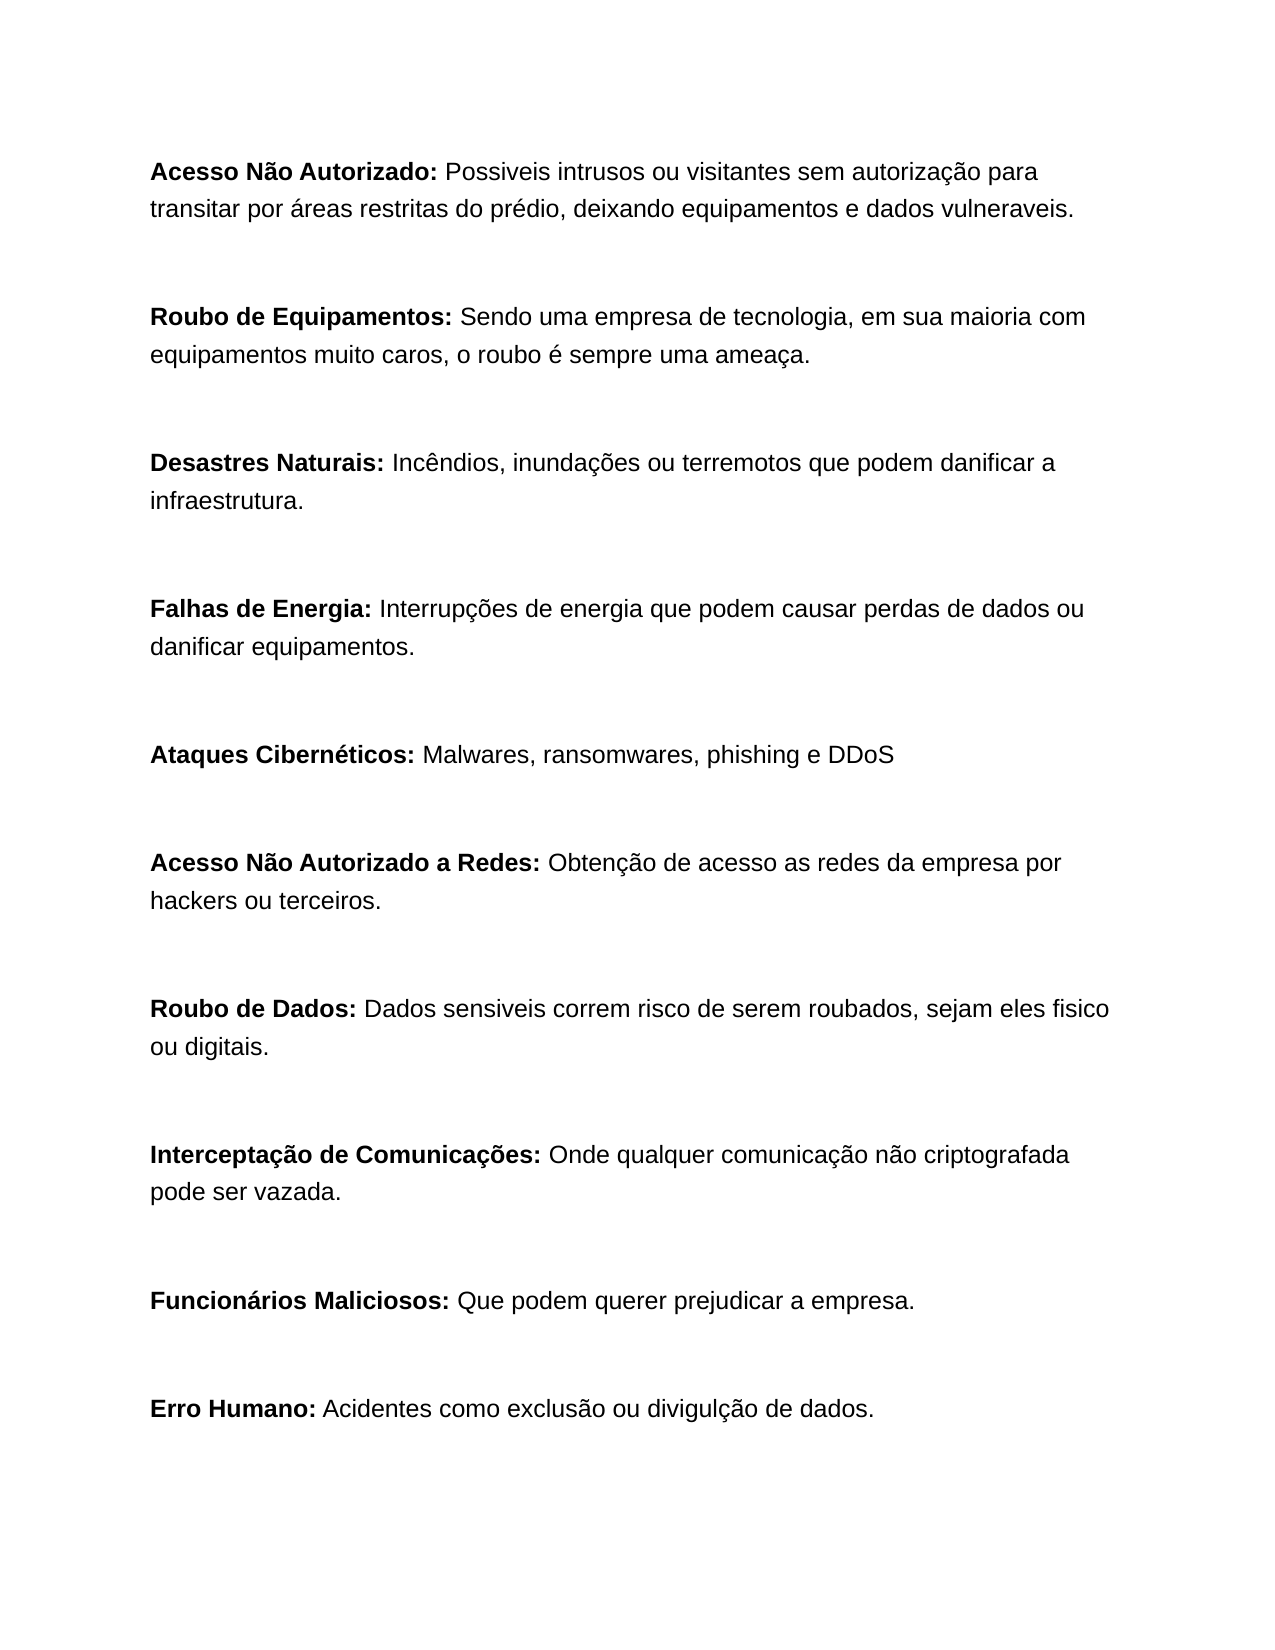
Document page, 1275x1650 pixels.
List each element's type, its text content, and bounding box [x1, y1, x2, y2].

text Funcionários Maliciosos: Que podem querer prejudicar a empresa. [150, 1279, 1125, 1317]
text Falhas de Energia: Interrupções de energia que podem causar perdas de dados ou danificar equipamentos. [150, 587, 1125, 662]
text Interceptação de Comunicações: Onde qualquer comunicação não criptografada pode ser vazada. [150, 1133, 1125, 1208]
text Roubo de Equipamentos: Sendo uma empresa de tecnologia, em sua maioria com equipamentos muito caros, o roubo é sempre uma ameaça. [150, 296, 1125, 371]
text Ataques Cibernéticos: Malwares, ransomwares, phishing e DDoS [150, 733, 1125, 771]
text Acesso Não Autorizado a Redes: Obtenção de acesso as redes da empresa por hackers ou terceiros. [150, 842, 1125, 917]
text Roubo de Dados: Dados sensiveis correm risco de serem roubados, sejam eles fisico ou digitais. [150, 987, 1125, 1062]
text Acesso Não Autorizado: Possiveis intrusos ou visitantes sem autorização para transitar por áreas restritas do prédio, deixando equipamentos e dados vulneraveis. [150, 150, 1125, 225]
text Desastres Naturais: Incêndios, inundações ou terremotos que podem danificar a infraestrutura. [150, 442, 1125, 517]
text Erro Humano: Acidentes como exclusão ou divigulção de dados. [150, 1387, 1125, 1425]
